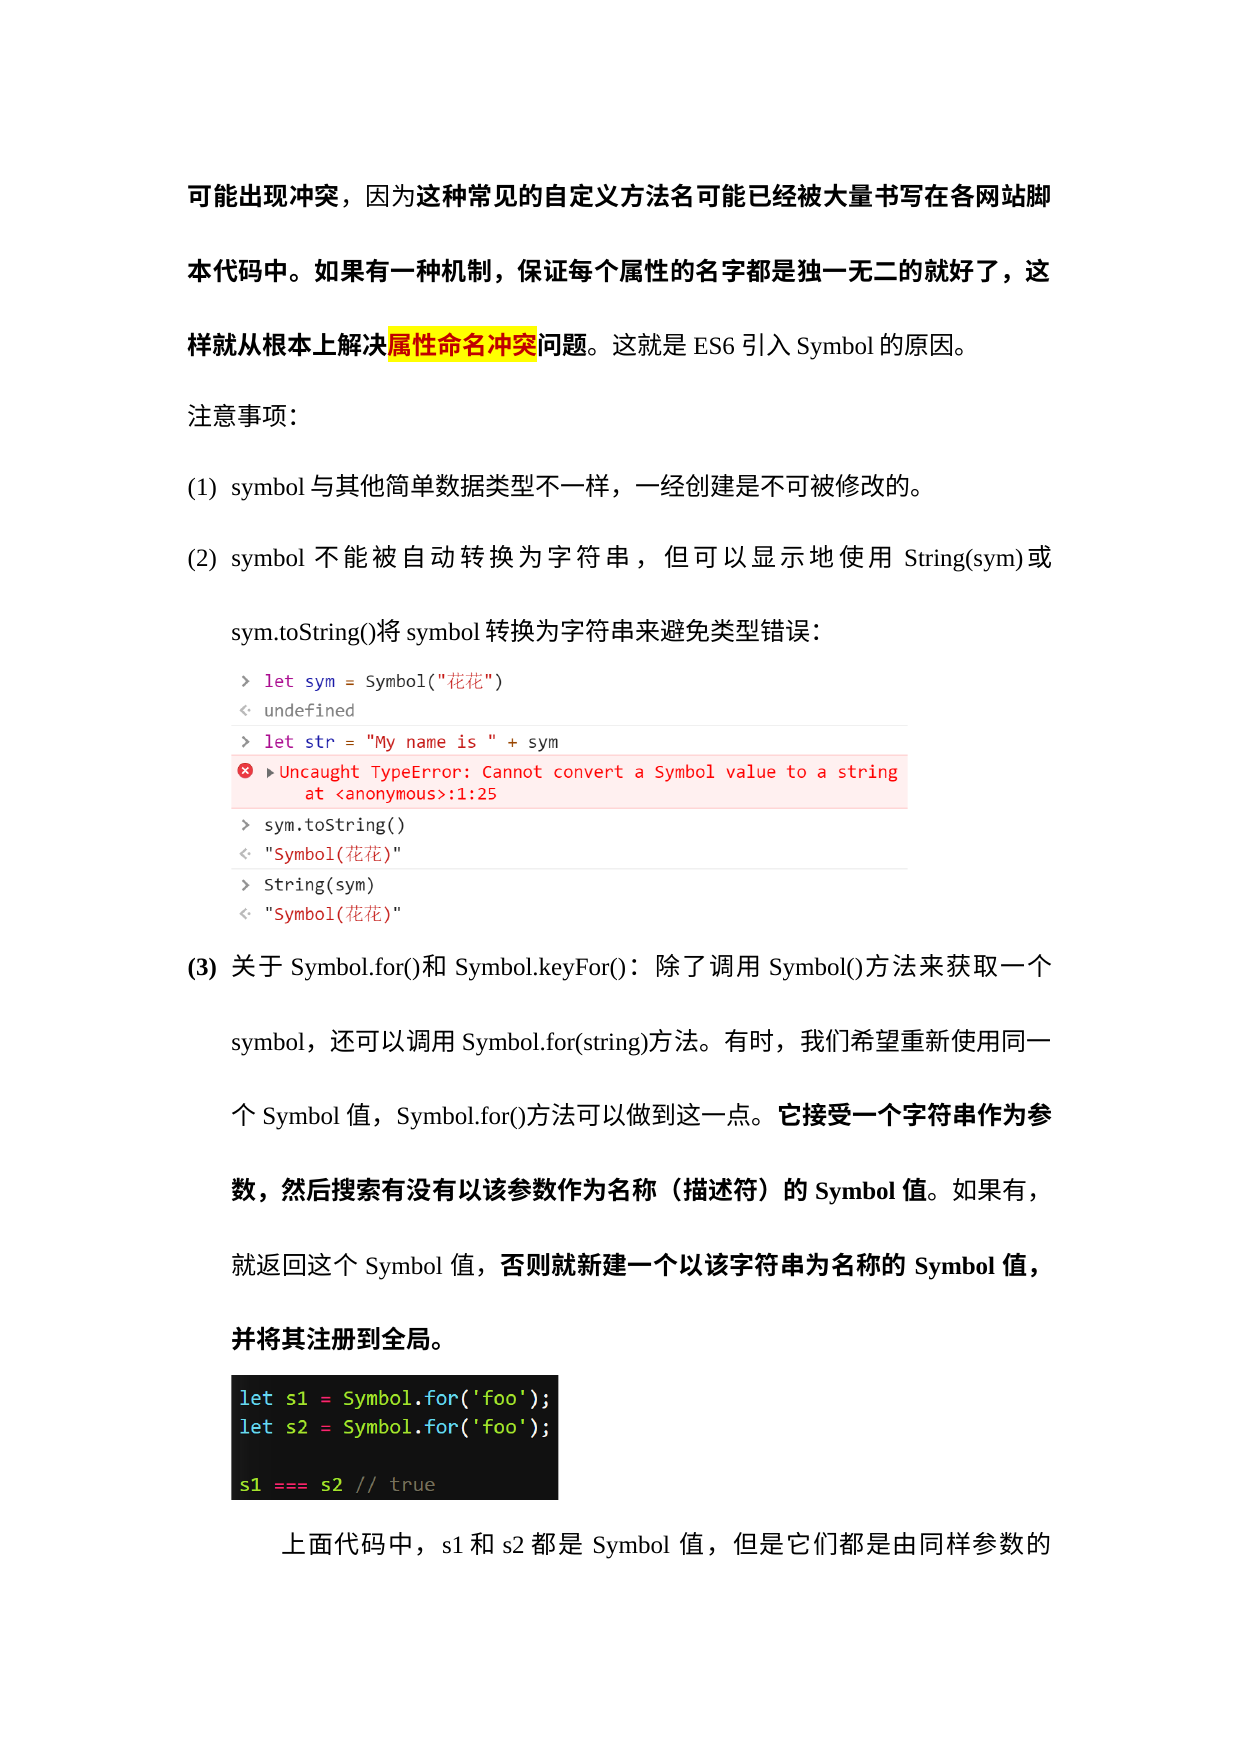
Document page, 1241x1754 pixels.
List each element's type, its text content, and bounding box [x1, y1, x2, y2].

text 注意事项： [187, 382, 1053, 447]
list symbol不能被自动转换为字符串，但可以显示地使用String(sym)或sym.toString()将symbol转换为字符串来避免类型错误： [187, 523, 1053, 662]
picture [231, 667, 908, 924]
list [231, 1510, 1053, 1575]
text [187, 162, 1053, 376]
list 关于Symbol.for()和Symbol.keyFor()：除了调用Symbol()方法来获取一个symbol，还可以调用Symbol.for(string)方法。有时，我们希望重新使用同一个 Symbol 值，Symbol.for()方法可以做到这一点。它接受一个字符串作为参数，然后搜索有没有以该参数作为名称（描述符）的 Symbol 值。如果有，就返回这个 Symbol 值，否则就新建一个以该字符串为名称的 Symbol 值，并将其注册到全局。 [187, 932, 1053, 1370]
picture [231, 1375, 559, 1500]
list symbol与其他简单数据类型不一样，一经创建是不可被修改的。 [187, 452, 1053, 517]
